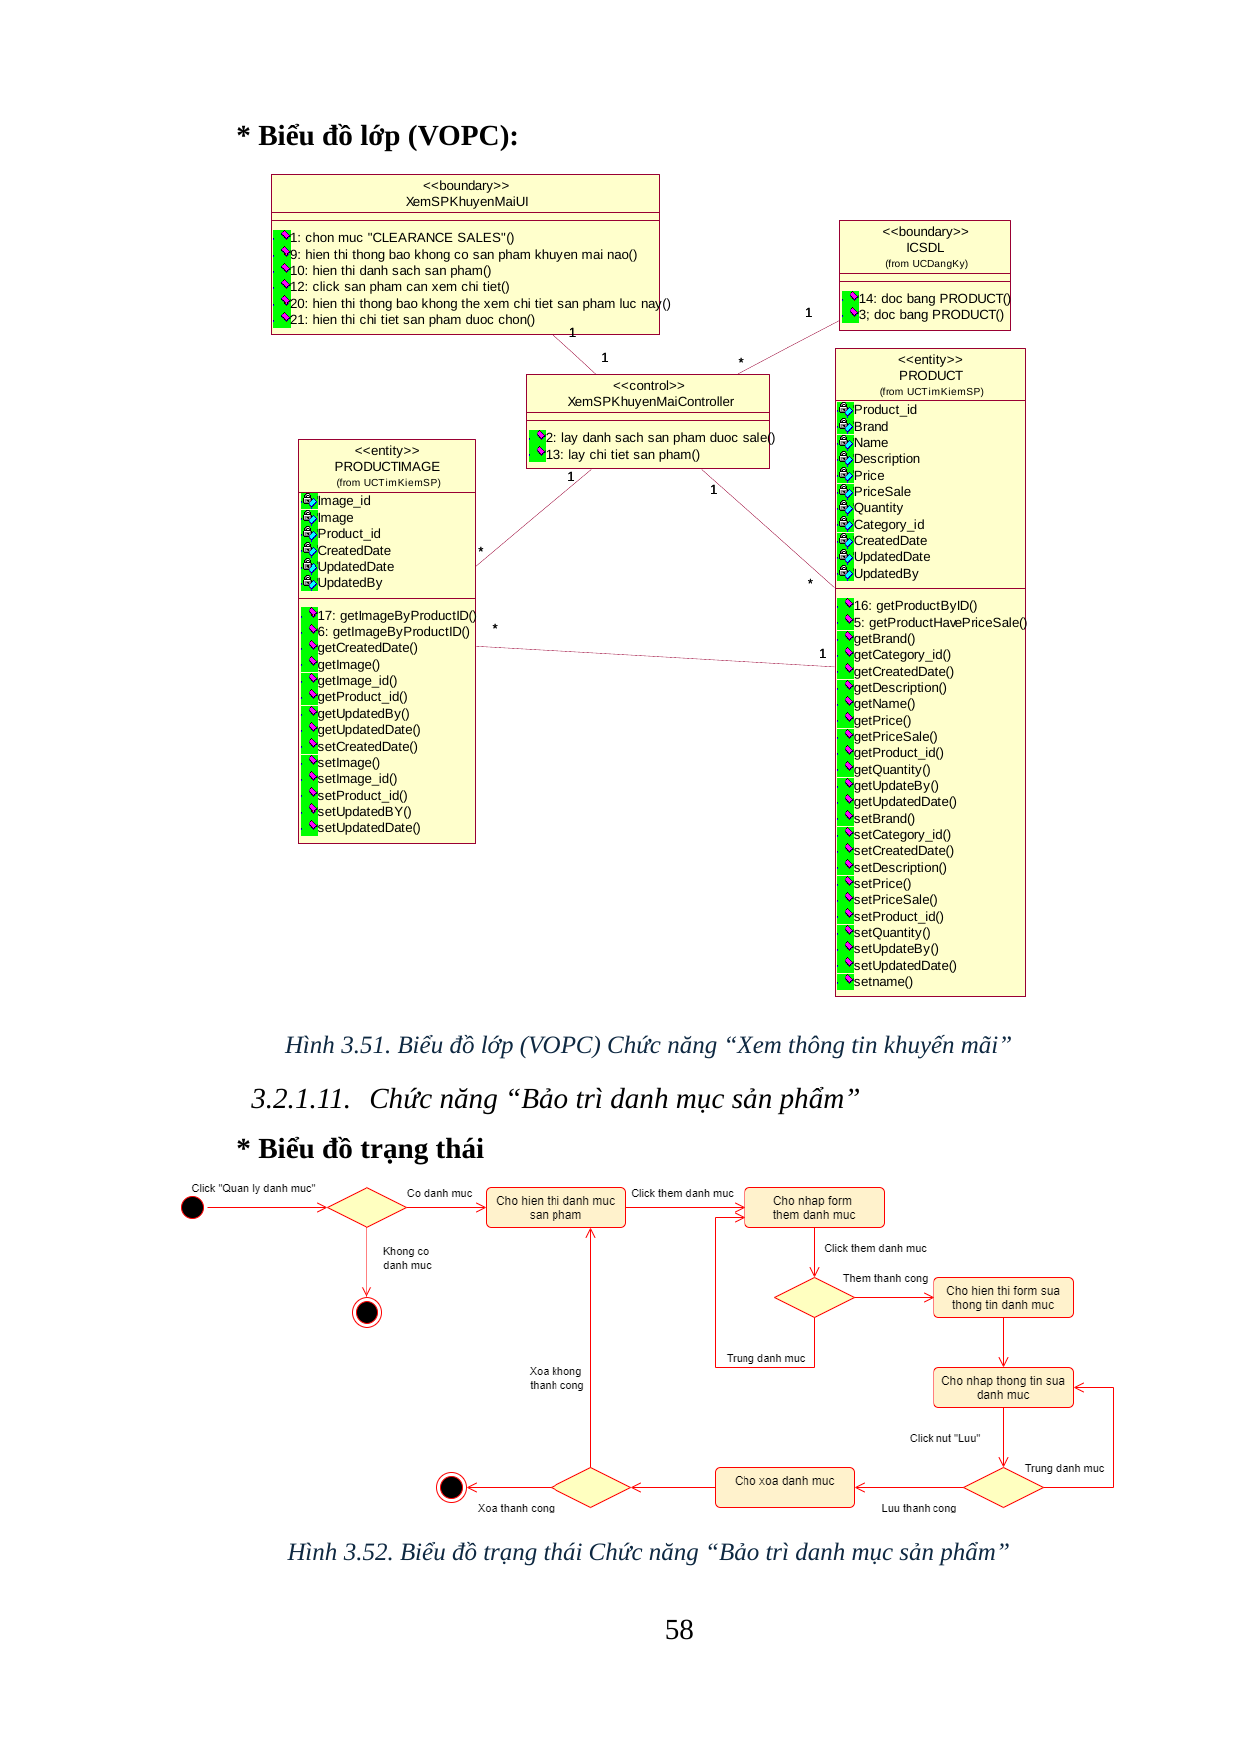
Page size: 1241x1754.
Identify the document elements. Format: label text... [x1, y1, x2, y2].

subtitle Chức năng “Bảo trì danh mục sản phẩm” [251, 1081, 1122, 1115]
text * Biểu đồ trạng thái [177, 1131, 1122, 1165]
text * Biểu đồ lớp (VOPC): [177, 118, 1122, 152]
picture [177, 1181, 1123, 1513]
